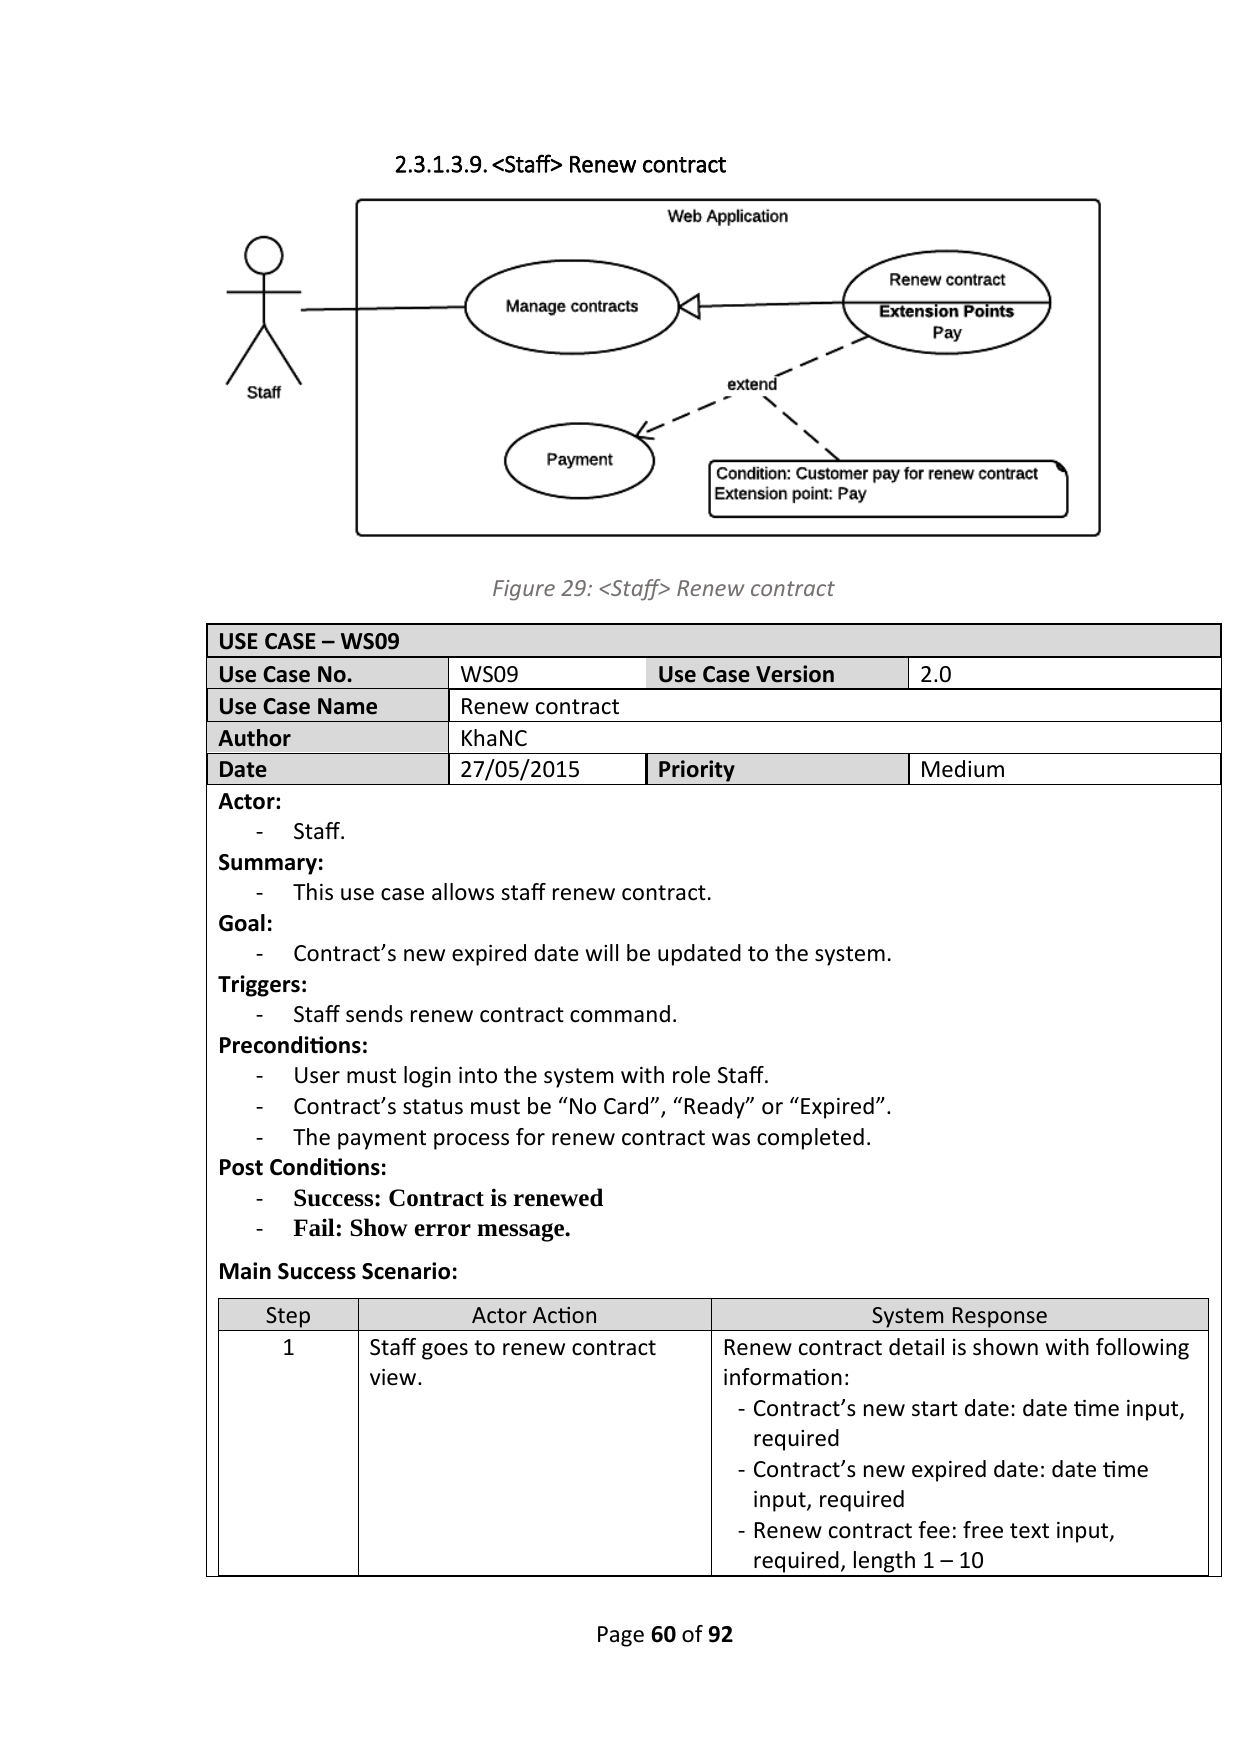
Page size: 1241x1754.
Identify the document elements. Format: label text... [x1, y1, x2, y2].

table_cell Author [207, 722, 448, 752]
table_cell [207, 785, 1221, 1576]
table_cell 2.0 [909, 658, 1221, 688]
table_cell Date [208, 754, 448, 784]
text Figure 29: <Staff> Renew contract [207, 572, 1122, 602]
table_header USE CASE – WS09 [208, 625, 1220, 656]
table_cell Medium [910, 754, 1220, 784]
table_cell KhaNC [449, 722, 1221, 752]
table_cell WS09 [449, 658, 646, 688]
subtitle <Staff> Renew contract [394, 148, 1122, 178]
table_cell Priority [648, 754, 908, 784]
table_cell Renew contract [450, 690, 1220, 721]
table_cell Use Case Version [646, 658, 908, 688]
picture [207, 180, 1122, 553]
table_cell Use Case No. [207, 658, 448, 688]
table_cell 27/05/2015 [450, 754, 645, 784]
table_cell Use Case Name [208, 689, 448, 721]
